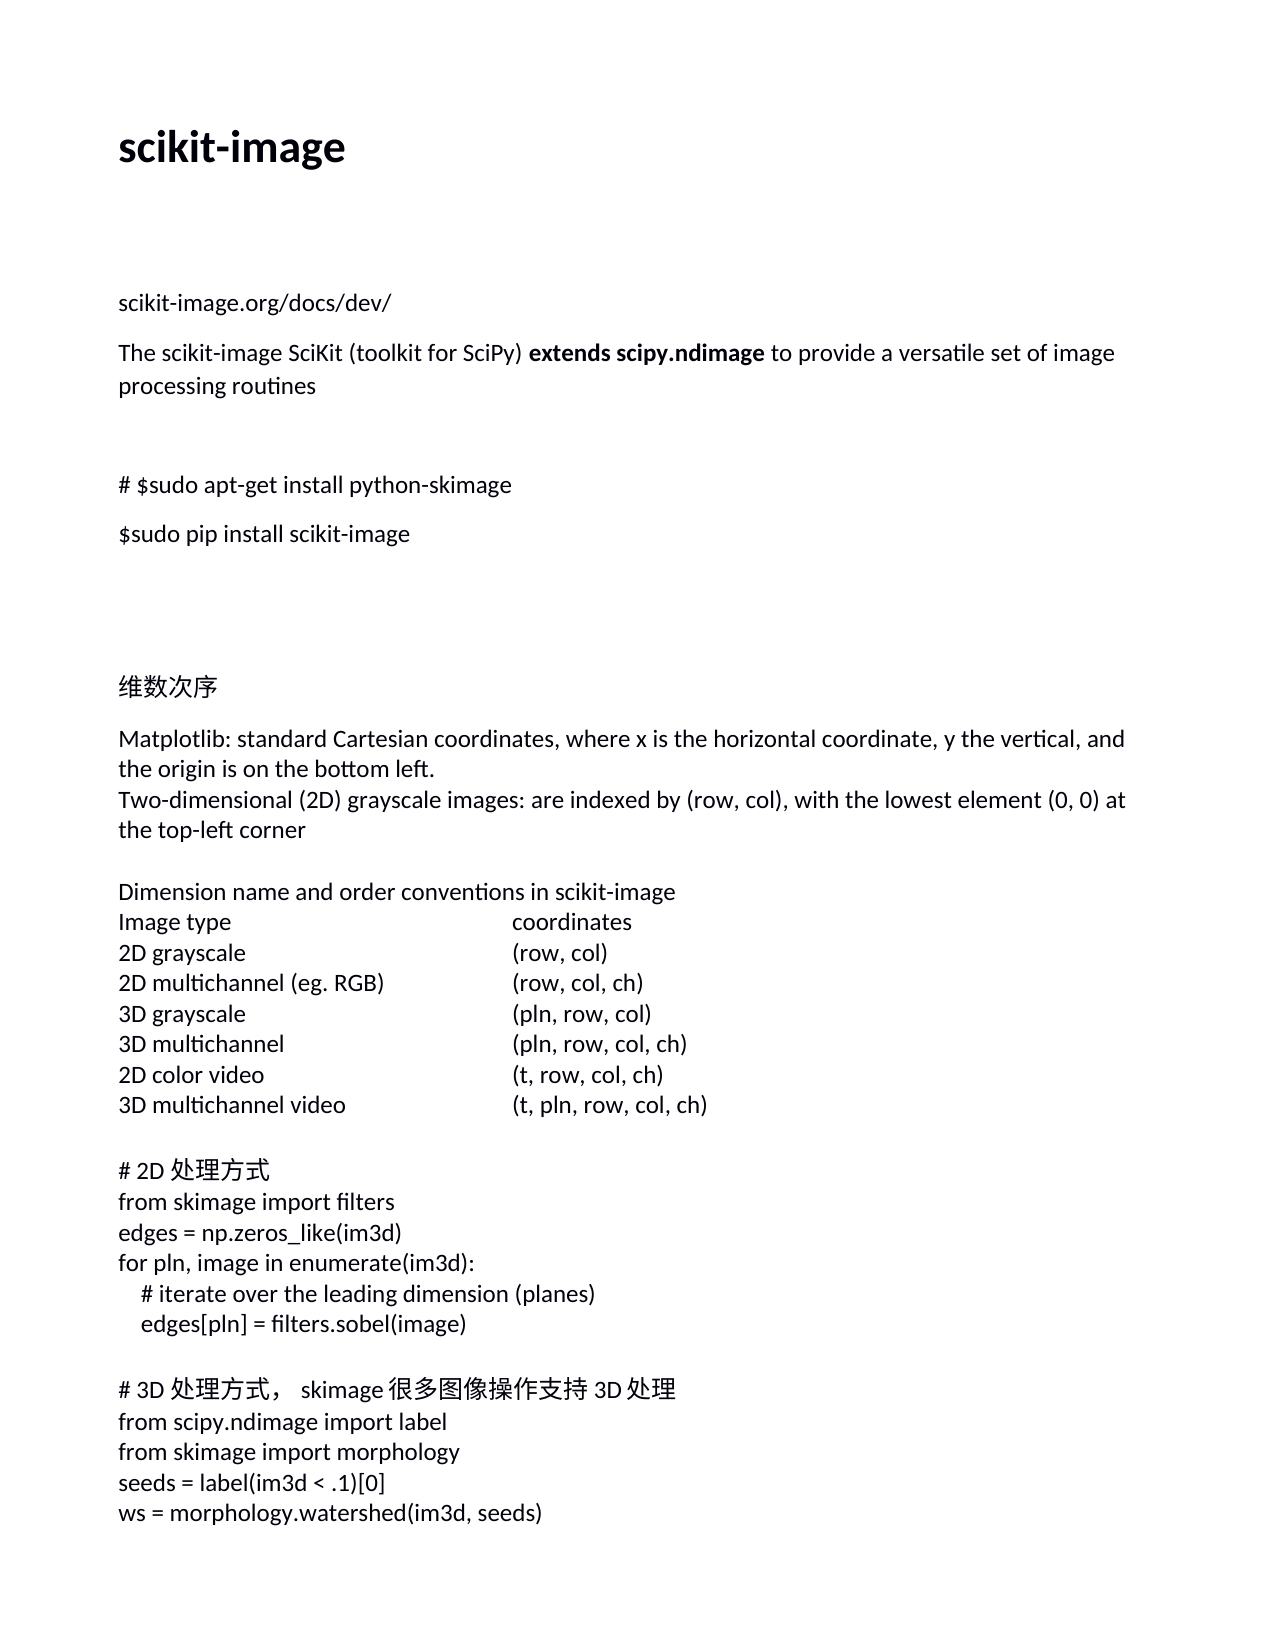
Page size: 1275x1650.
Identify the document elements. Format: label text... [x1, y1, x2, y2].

text 2D color video (t, row, col, ch) [118, 1059, 1157, 1089]
text 维数次序 [118, 667, 1157, 703]
text # 2D 处理方式 [118, 1150, 1157, 1187]
text # 3D 处理方式， skimage很多图像操作支持3D处理 [118, 1370, 1157, 1406]
text Matplotlib: standard Cartesian coordinates, where x is the horizontal coordinate, y the vertical, and the origin is on the bottom left. [118, 723, 1157, 784]
text 3D multichannel (pln, row, col, ch) [118, 1028, 1157, 1059]
text # $sudo apt-get install python-skimage [118, 469, 1157, 499]
text scikit-image.org/docs/dev/ [118, 287, 1157, 318]
text for pln, image in enumerate(im3d): [118, 1248, 1157, 1278]
text Image type coordinates [118, 906, 1157, 937]
text ws = morphology.watershed(im3d, seeds) [118, 1497, 1157, 1528]
text seeds = label(im3d < .1)[0] [118, 1467, 1157, 1497]
text Dimension name and order conventions in scikit-image [118, 876, 1157, 906]
text $sudo pip install scikit-image [118, 518, 1157, 549]
text 2D grayscale (row, col) [118, 937, 1157, 967]
text edges = np.zeros_like(im3d) [118, 1217, 1157, 1248]
text edges[pln] = filters.sobel(image) [118, 1309, 1157, 1339]
text 3D grayscale (pln, row, col) [118, 998, 1157, 1028]
text 2D multichannel (eg. RGB) (row, col, ch) [118, 967, 1157, 998]
text Two-dimensional (2D) grayscale images: are indexed by (row, col), with the lowest element (0, 0) at the top-left corner [118, 784, 1157, 845]
text The scikit-image SciKit (toolkit for SciPy) extends scipy.ndimage to provide a versatile set of image processing routines [118, 337, 1157, 400]
text from skimage import filters [118, 1187, 1157, 1217]
text from skimage import morphology [118, 1436, 1157, 1467]
text 3D multichannel video (t, pln, row, col, ch) [118, 1089, 1157, 1120]
text # iterate over the leading dimension (planes) [118, 1278, 1157, 1309]
subtitle scikit-imagehttp://scikit-image.org/docs/stable/ [118, 118, 1157, 174]
text from scipy.ndimage import label [118, 1406, 1157, 1436]
